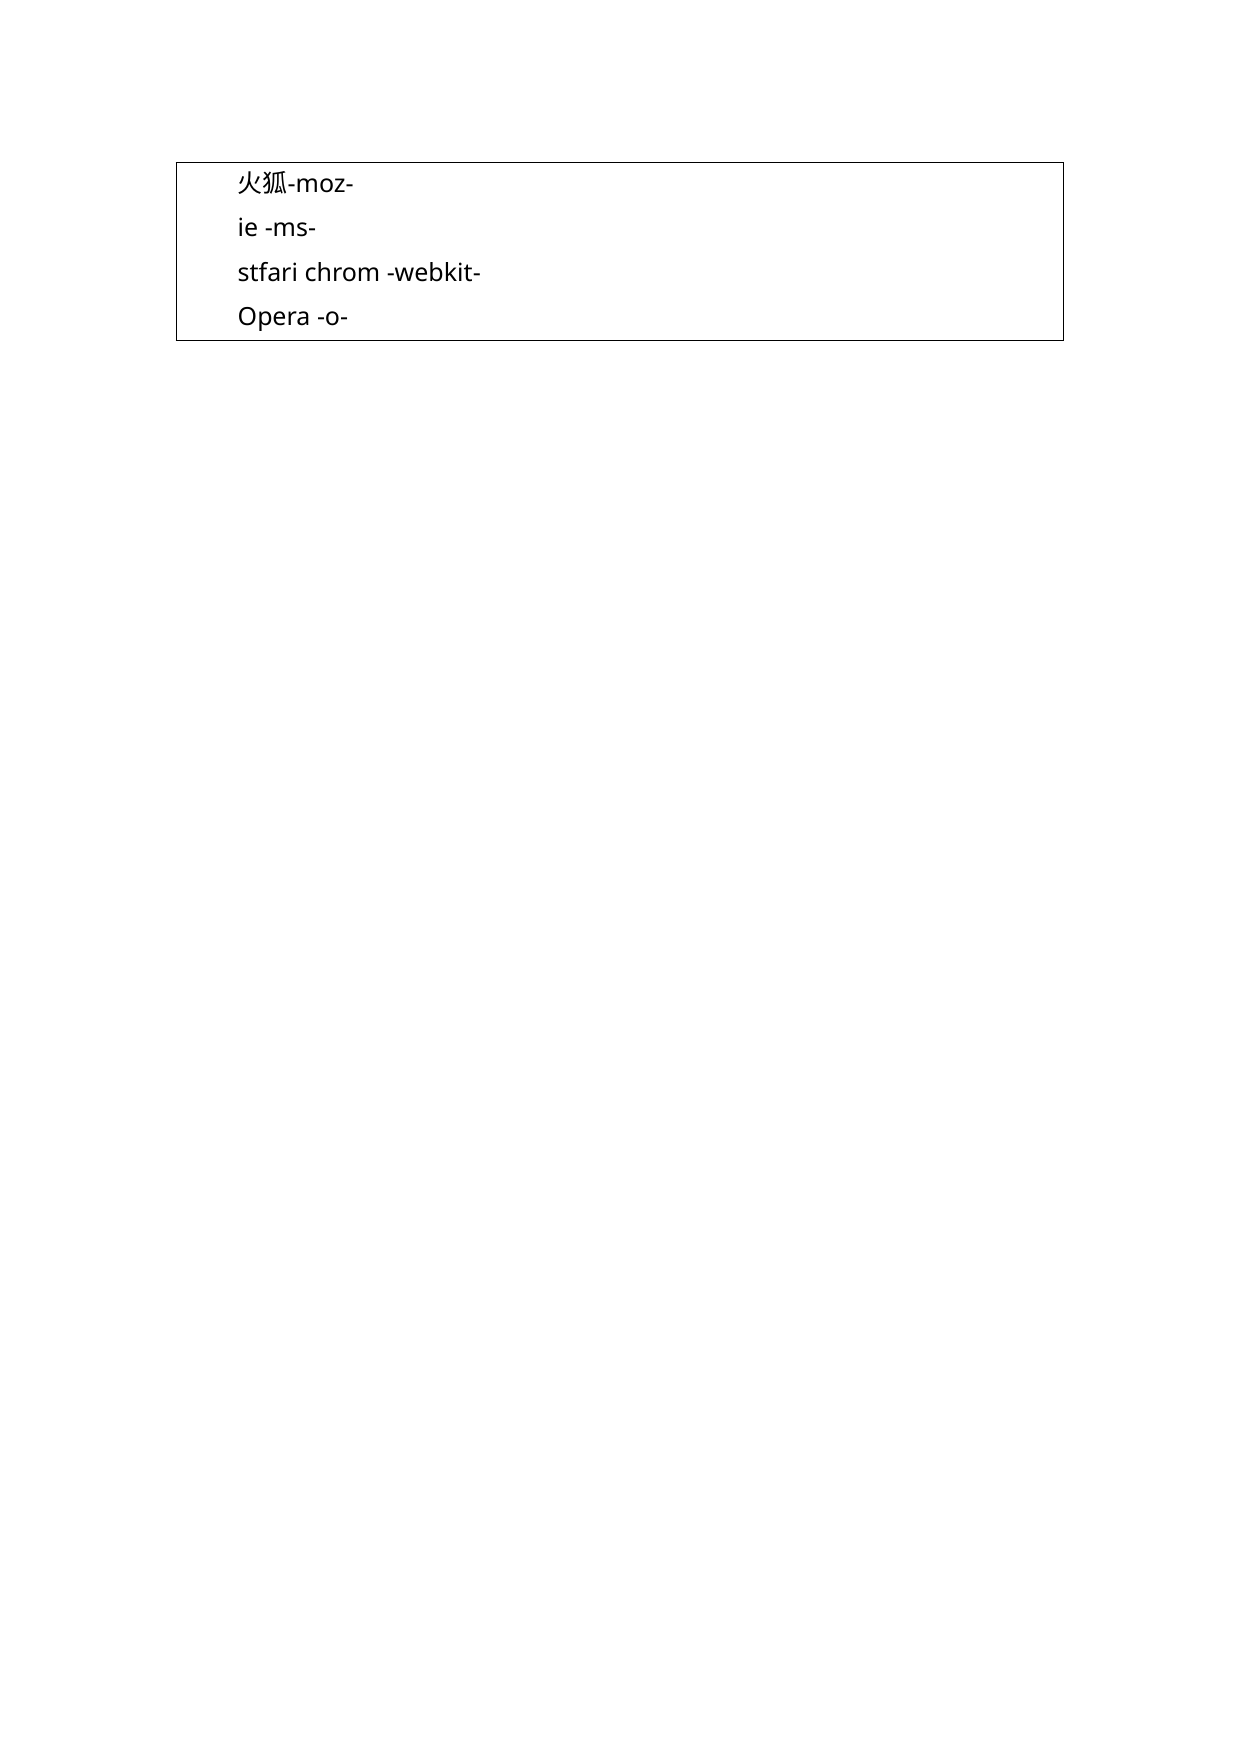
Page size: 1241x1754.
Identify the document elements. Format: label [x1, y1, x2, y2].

table_header [177, 163, 1063, 340]
